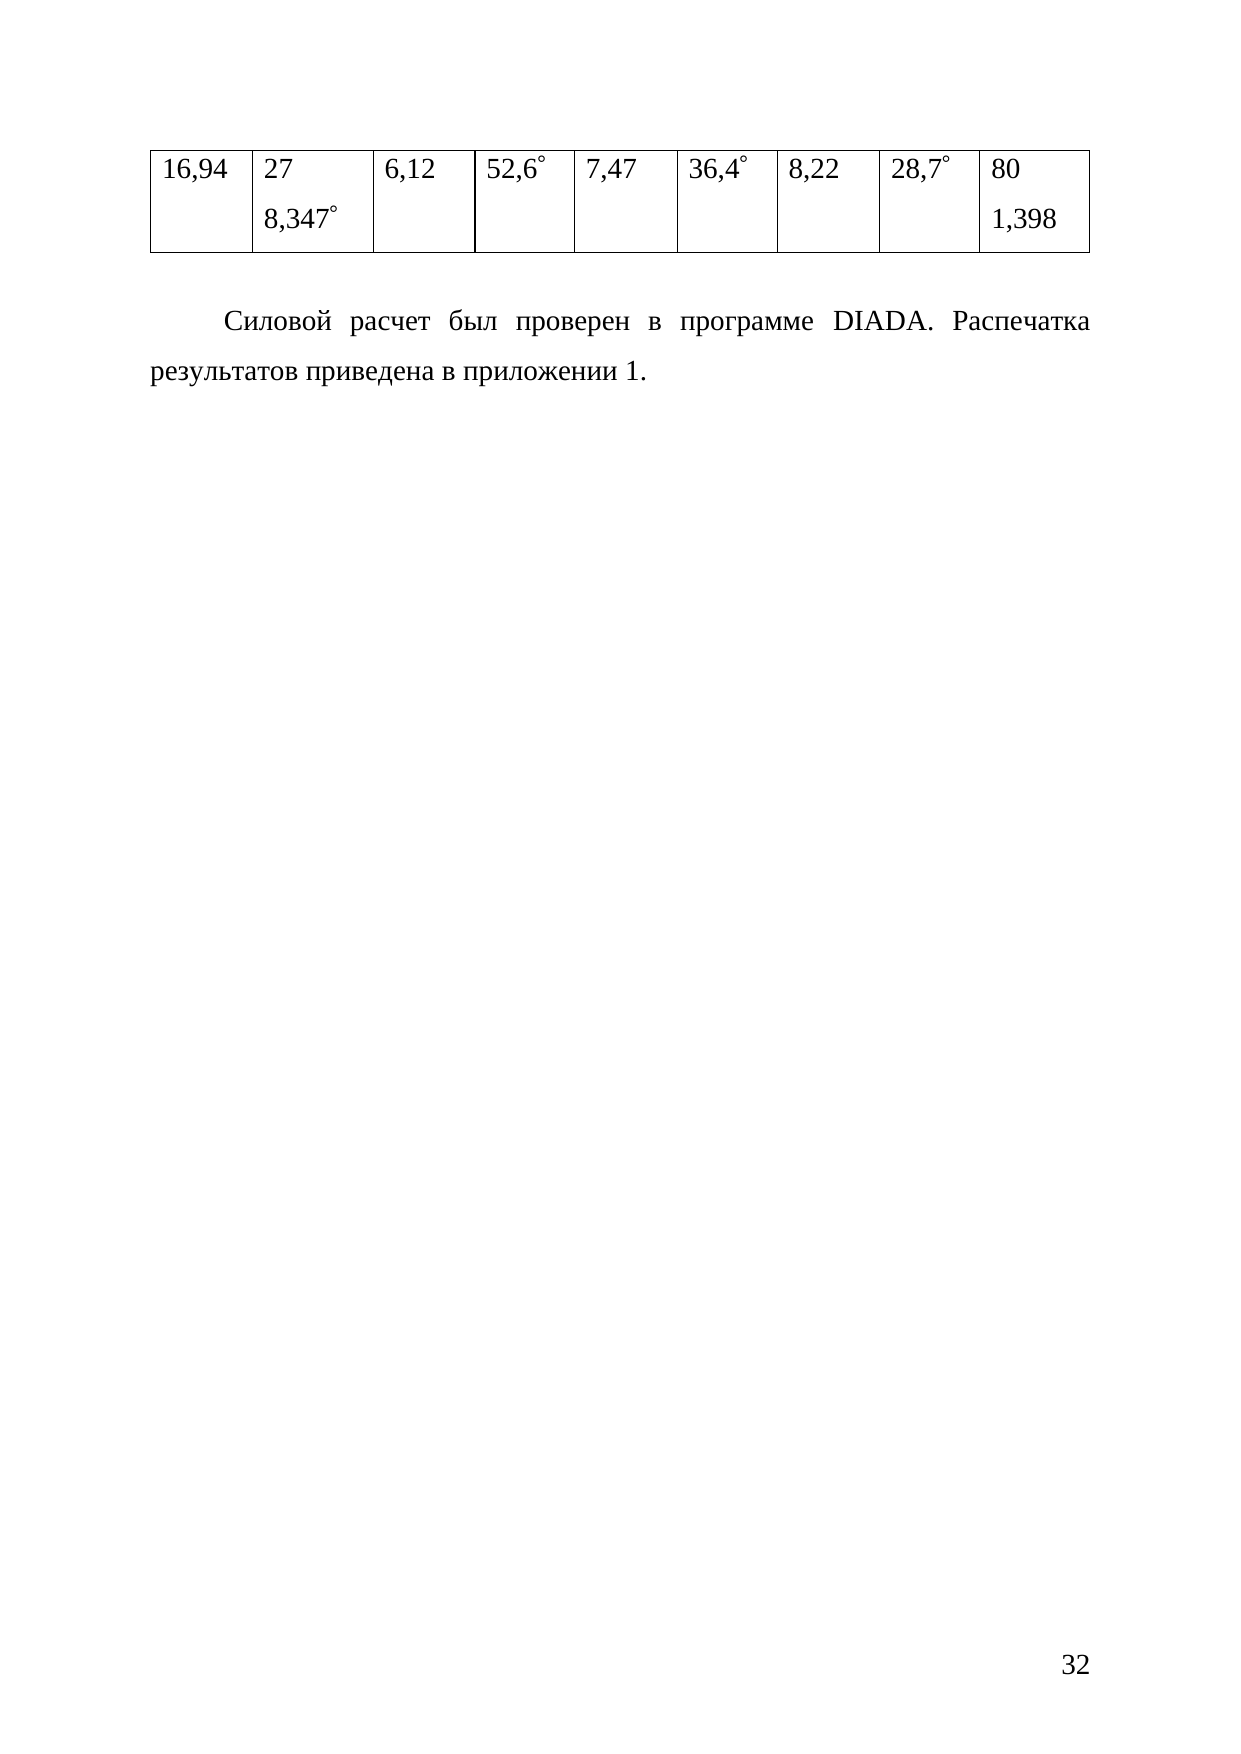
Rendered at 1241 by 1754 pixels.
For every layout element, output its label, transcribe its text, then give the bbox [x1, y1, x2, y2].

table_cell 7,47 [575, 151, 677, 252]
table_cell 278,347 [253, 151, 373, 252]
table_cell 36,4 [678, 151, 777, 252]
table_cell 28,7 [880, 151, 979, 252]
text Силовой расчет был проверен в программе DIADA. Распечатка результатов приведена в приложении 1. [150, 303, 1090, 387]
table_cell 801,398 [980, 151, 1089, 252]
table_cell 16,94 [151, 151, 252, 252]
table_cell 8,22 [778, 151, 879, 252]
table_cell 52,6 [476, 151, 574, 252]
table_cell 6,12 [374, 151, 474, 252]
